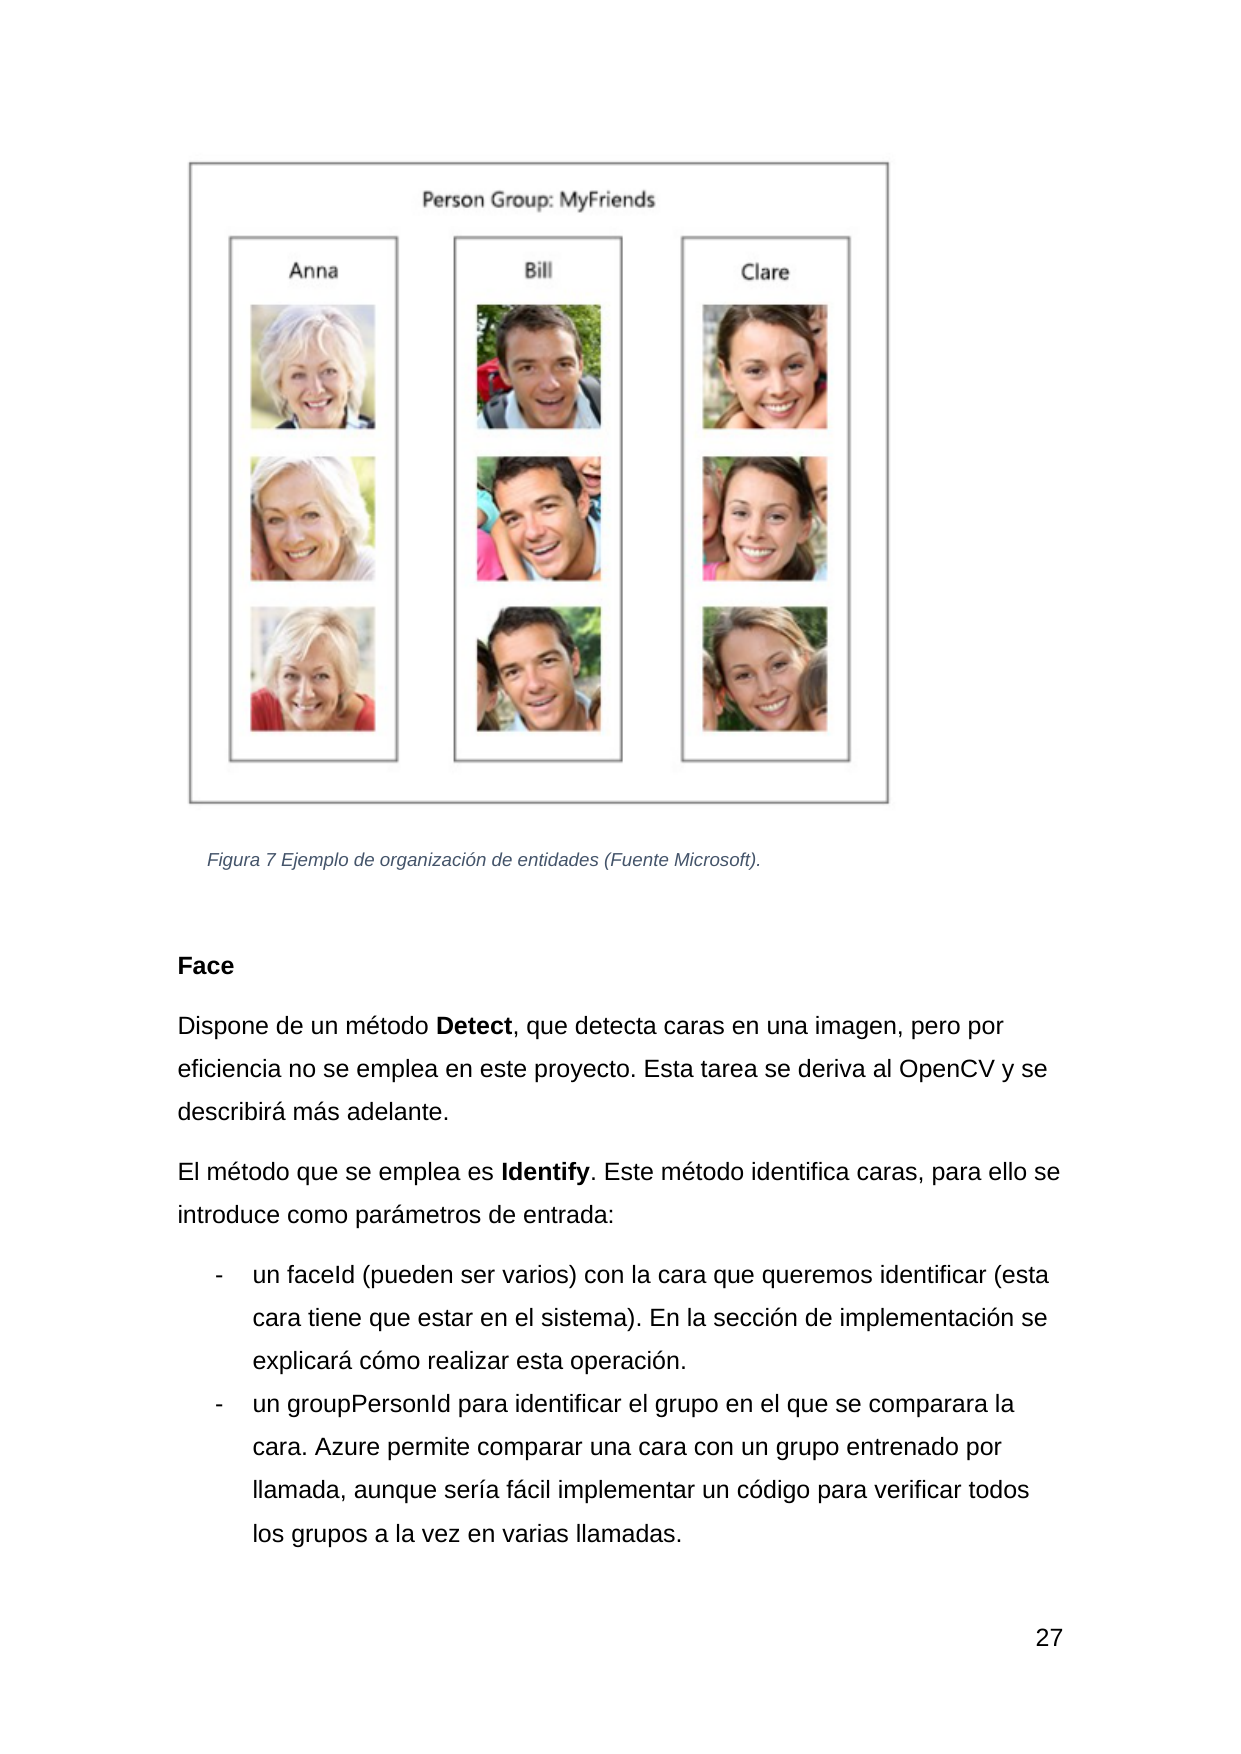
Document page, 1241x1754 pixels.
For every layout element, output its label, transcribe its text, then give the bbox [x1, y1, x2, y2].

picture [177, 147, 903, 818]
text Figura 7 Ejemplo de organización de entidades (Fuente Microsoft). [177, 849, 1063, 871]
text Face [177, 951, 1063, 980]
text Dispone de un método Detect, que detecta caras en una imagen, pero por eficiencia no se emplea en este proyecto. Esta tarea se deriva al OpenCV y se describirá más adelante. [177, 1011, 1063, 1126]
list un faceId (pueden ser varios) con la cara que queremos identificar (esta cara tiene que estar en el sistema). En la sección de implementación se explicará cómo realizar esta operación. [215, 1260, 1063, 1375]
text El método que se emplea es Identify. Este método identifica caras, para ello se introduce como parámetros de entrada: [177, 1157, 1063, 1229]
list un groupPersonId para identificar el grupo en el que se comparara la cara. Azure permite comparar una cara con un grupo entrenado por llamada, aunque sería fácil implementar un código para verificar todos los grupos a la vez en varias llamadas. [215, 1389, 1063, 1547]
